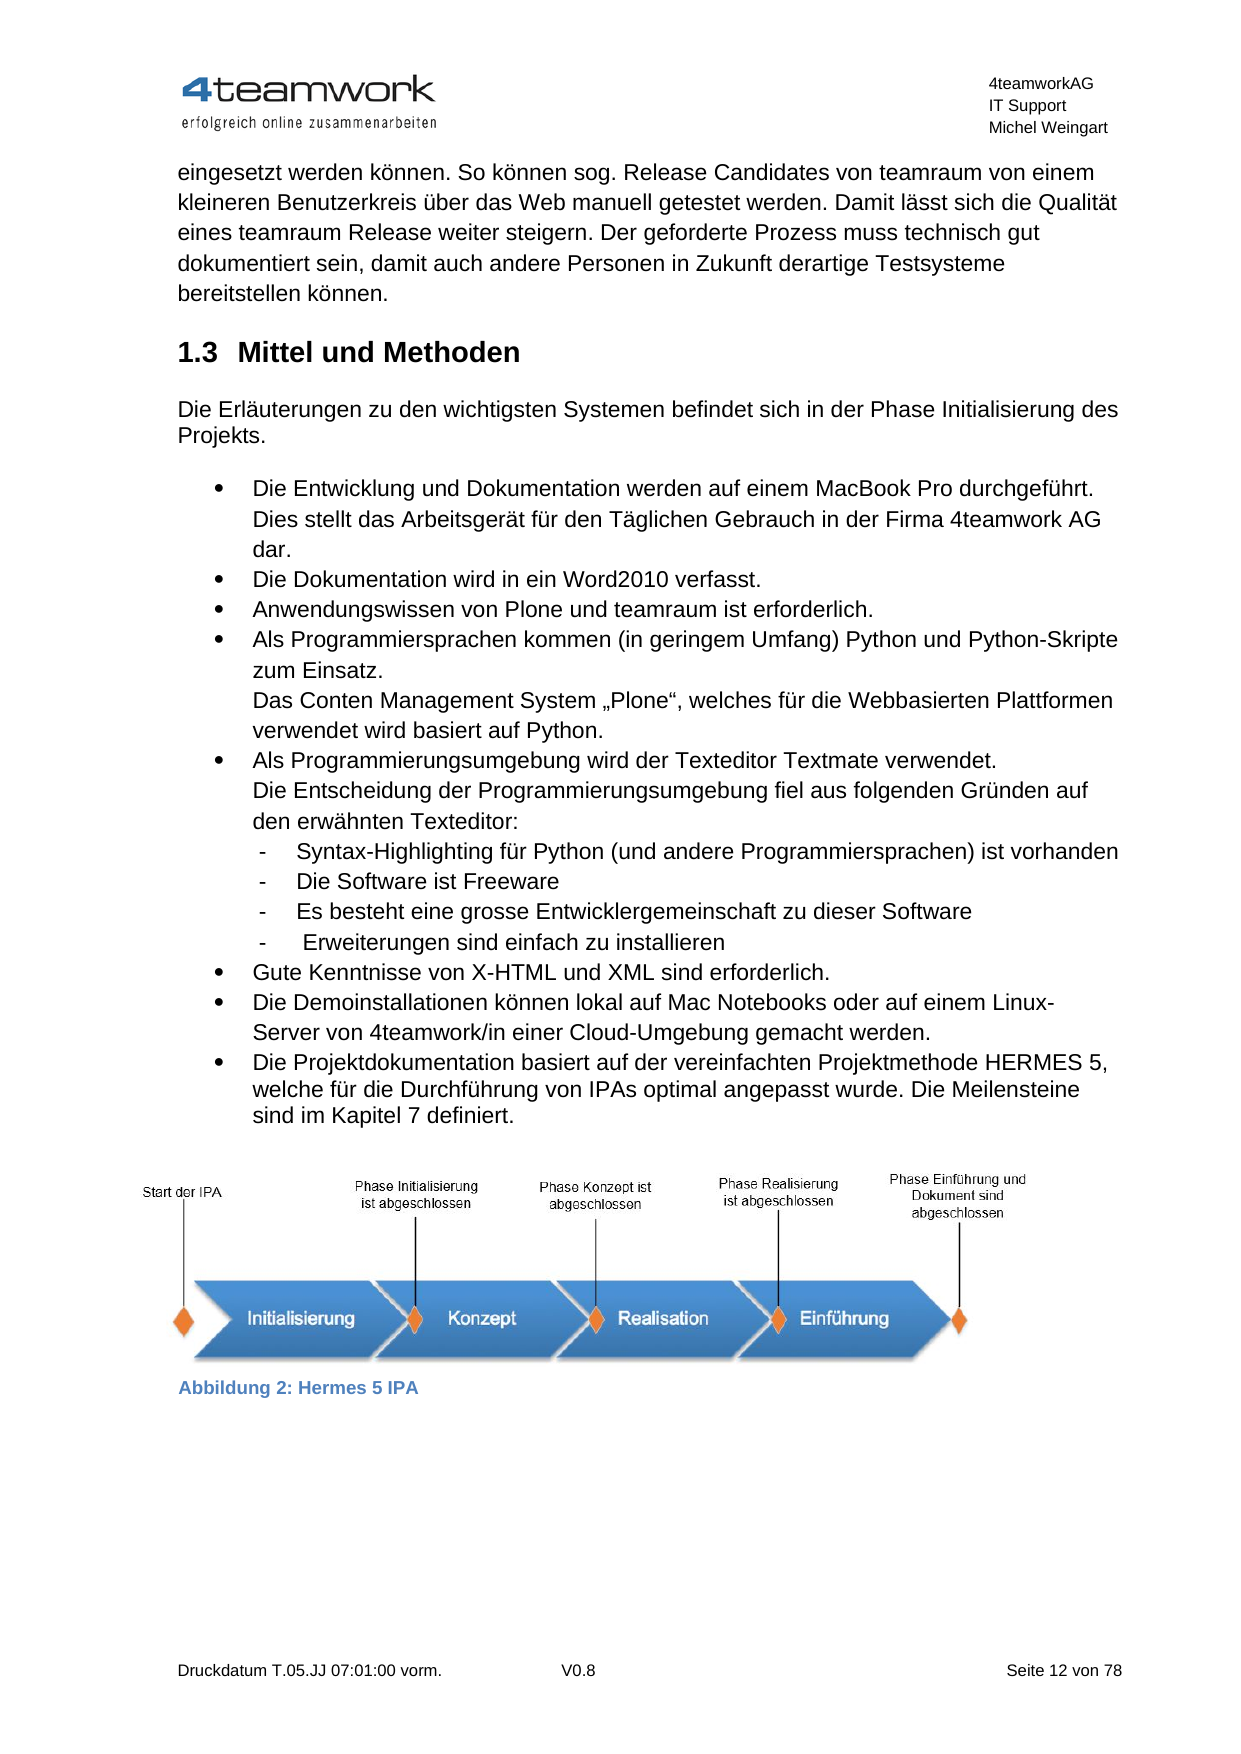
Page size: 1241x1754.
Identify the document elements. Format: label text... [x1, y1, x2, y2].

picture [139, 1159, 1039, 1368]
list Als Programmiersprachen kommen (in geringem Umfang) Python und Python-Skripte zum Einsatz. [215, 626, 1122, 683]
list Anwendungswissen von Plone und teamraum ist erforderlich. [215, 596, 1122, 623]
list Die Dokumentation wird in ein Word2010 verfasst. [215, 566, 1122, 592]
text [177, 159, 1122, 306]
picture [177, 69, 440, 134]
list Die Projektdokumentation basiert auf der vereinfachten Projektmethode HERMES 5, welche für die Durchführung von IPAs optimal angepasst wurde. Die Meilensteine sind im Kapitel 7 definiert. [215, 1049, 1122, 1128]
list Gute Kenntnisse von X-HTML und XML sind erforderlich. [215, 959, 1122, 985]
list Syntax-Highlighting für Python (und andere Programmiersprachen) ist vorhanden [258, 838, 1122, 864]
list Die Demoinstallationen können lokal auf Mac Notebooks oder auf einem Linux-Server von 4teamwork/in einer Cloud-Umgebung gemacht werden. [215, 989, 1122, 1046]
list Als Programmierungsumgebung wird der Texteditor Textmate verwendet. [215, 747, 1122, 774]
list Die Software ist Freeware [258, 868, 1122, 894]
list Das Conten Management System „Plone“, welches für die Webbasierten Plattformen verwendet wird basiert auf Python. [252, 687, 1122, 743]
list Erweiterungen sind einfach zu installieren [258, 928, 1122, 955]
list Die Entwicklung und Dokumentation werden auf einem MacBook Pro durchgeführt. [215, 475, 1122, 502]
subtitle Mittel und Methoden [177, 335, 1122, 368]
text Die Erläuterungen zu den wichtigsten Systemen befindet sich in der Phase Initialisierung des Projekts. [177, 396, 1122, 448]
list Dies stellt das Arbeitsgerät für den Täglichen Gebrauch in der Firma 4teamwork AG dar. [252, 506, 1122, 562]
list Die Entscheidung der Programmierungsumgebung fiel aus folgenden Gründen auf den erwähnten Texteditor: [252, 777, 1122, 834]
list Es besteht eine grosse Entwicklergemeinschaft zu dieser Software [258, 898, 1122, 925]
